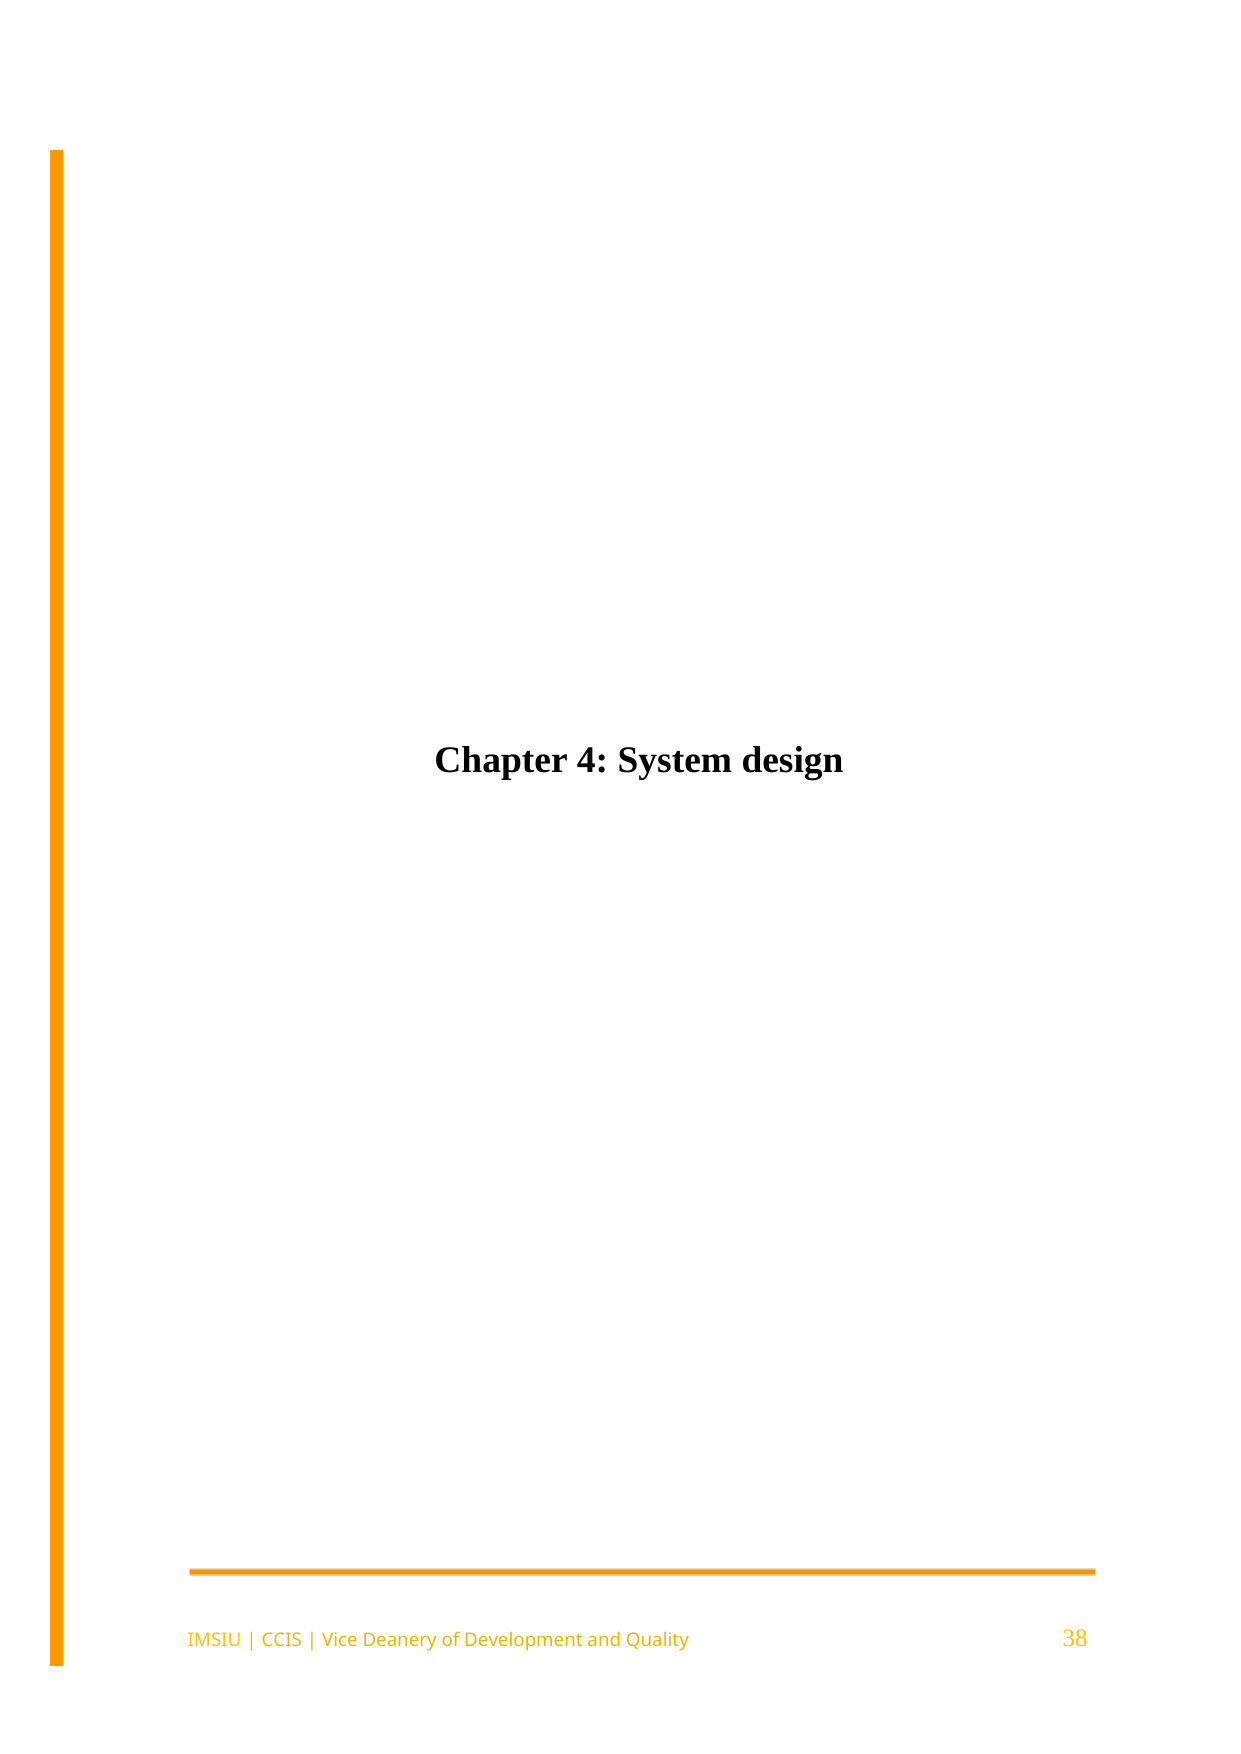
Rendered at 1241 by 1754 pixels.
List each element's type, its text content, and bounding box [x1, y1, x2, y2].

subtitle Chapter 4: System design [186, 738, 1092, 781]
picture [187, 1567, 1100, 1576]
